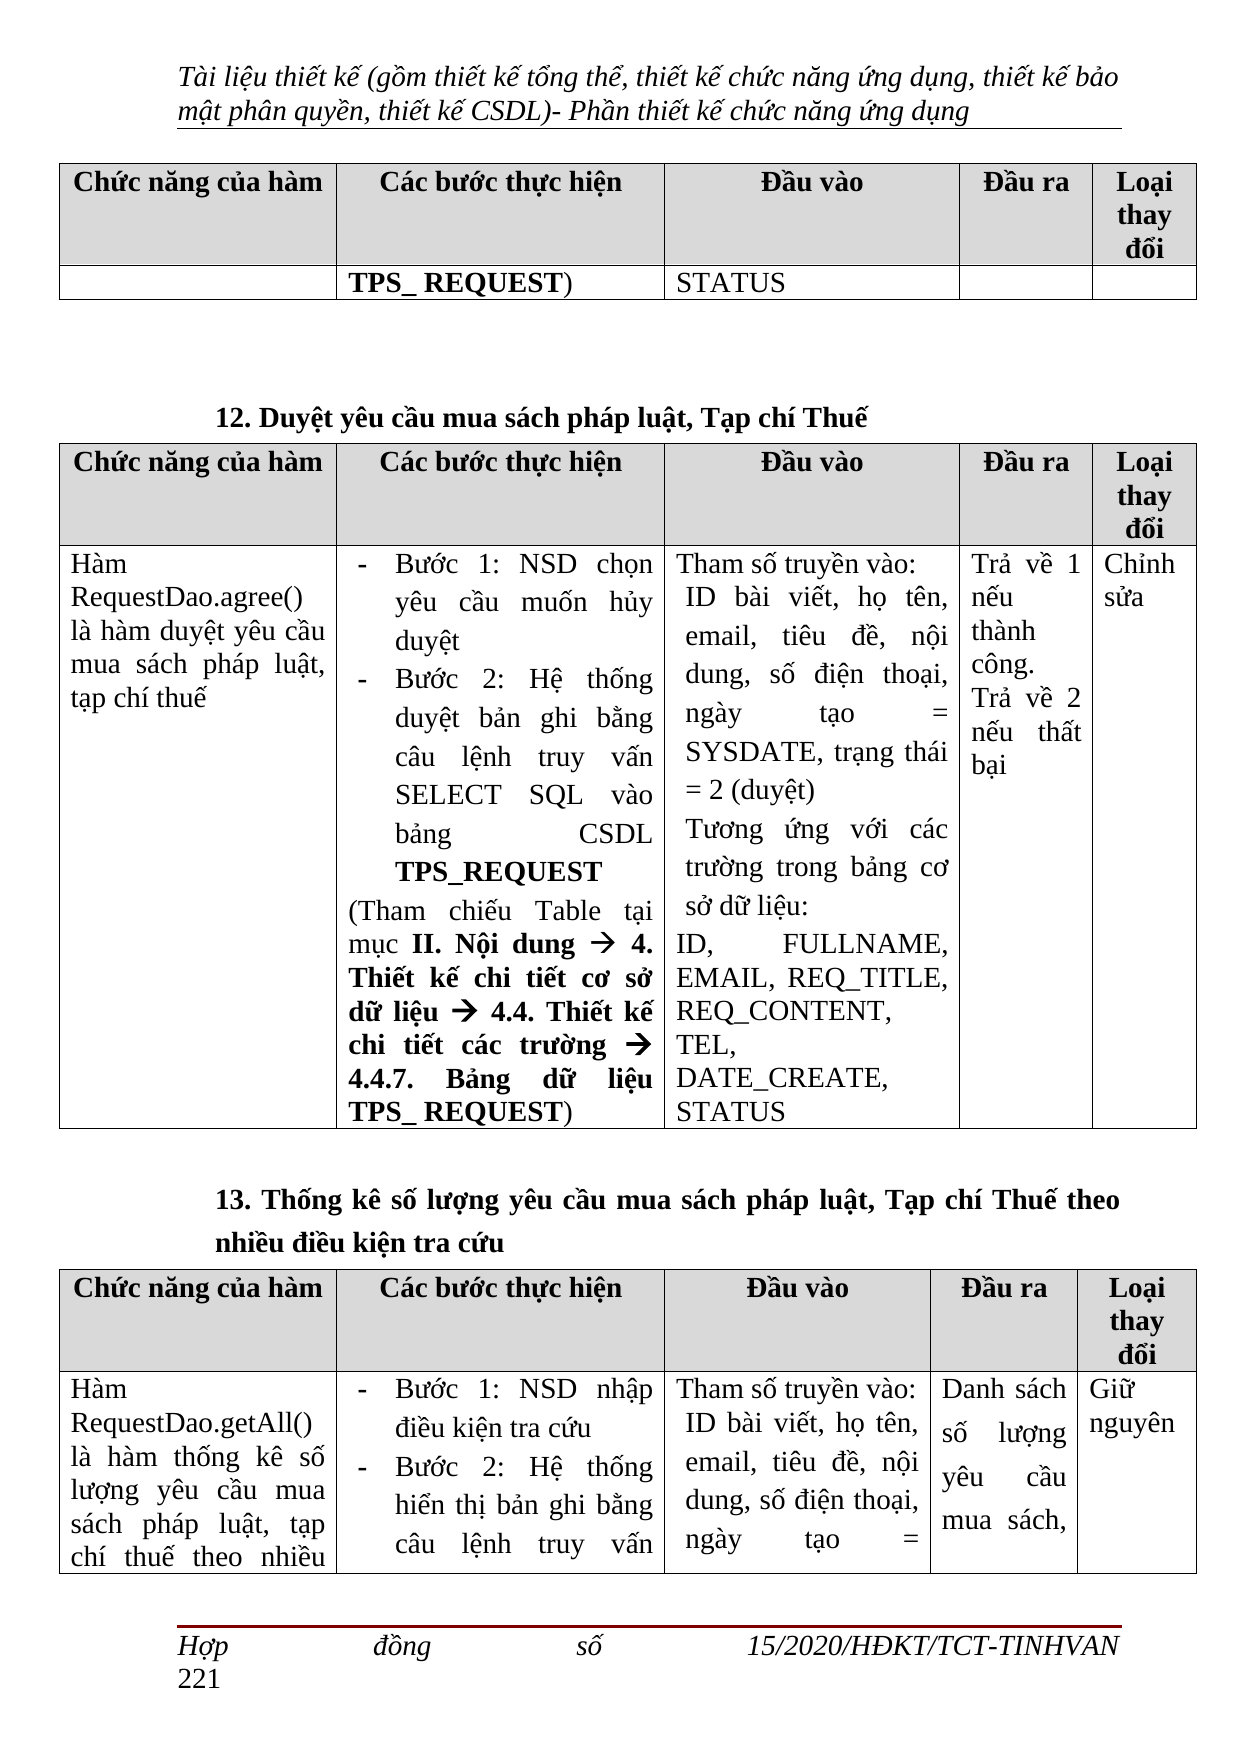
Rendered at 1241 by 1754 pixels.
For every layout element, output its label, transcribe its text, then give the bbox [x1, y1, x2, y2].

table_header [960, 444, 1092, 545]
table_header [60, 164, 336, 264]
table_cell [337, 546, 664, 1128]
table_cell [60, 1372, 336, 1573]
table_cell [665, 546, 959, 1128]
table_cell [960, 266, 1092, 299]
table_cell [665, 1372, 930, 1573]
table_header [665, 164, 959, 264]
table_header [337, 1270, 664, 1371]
subtitle 13. Thống kê số lượng yêu cầu mua sách pháp luật, Tạp chí Thuế theo nhiều điều kiện tra cứu [215, 1182, 1122, 1259]
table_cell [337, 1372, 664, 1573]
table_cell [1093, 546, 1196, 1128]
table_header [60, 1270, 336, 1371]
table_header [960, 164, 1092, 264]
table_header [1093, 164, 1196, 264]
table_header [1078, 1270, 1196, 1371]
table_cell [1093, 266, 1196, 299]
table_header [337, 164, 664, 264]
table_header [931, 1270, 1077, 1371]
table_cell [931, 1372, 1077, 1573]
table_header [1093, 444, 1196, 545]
subtitle 12. Duyệt yêu cầu mua sách pháp luật, Tạp chí Thuế [215, 400, 1122, 433]
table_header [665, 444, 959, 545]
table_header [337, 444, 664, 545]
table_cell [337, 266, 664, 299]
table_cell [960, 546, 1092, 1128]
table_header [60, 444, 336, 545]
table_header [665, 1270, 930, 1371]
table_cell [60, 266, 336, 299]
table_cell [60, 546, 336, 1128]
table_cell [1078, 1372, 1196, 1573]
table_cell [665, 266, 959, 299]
